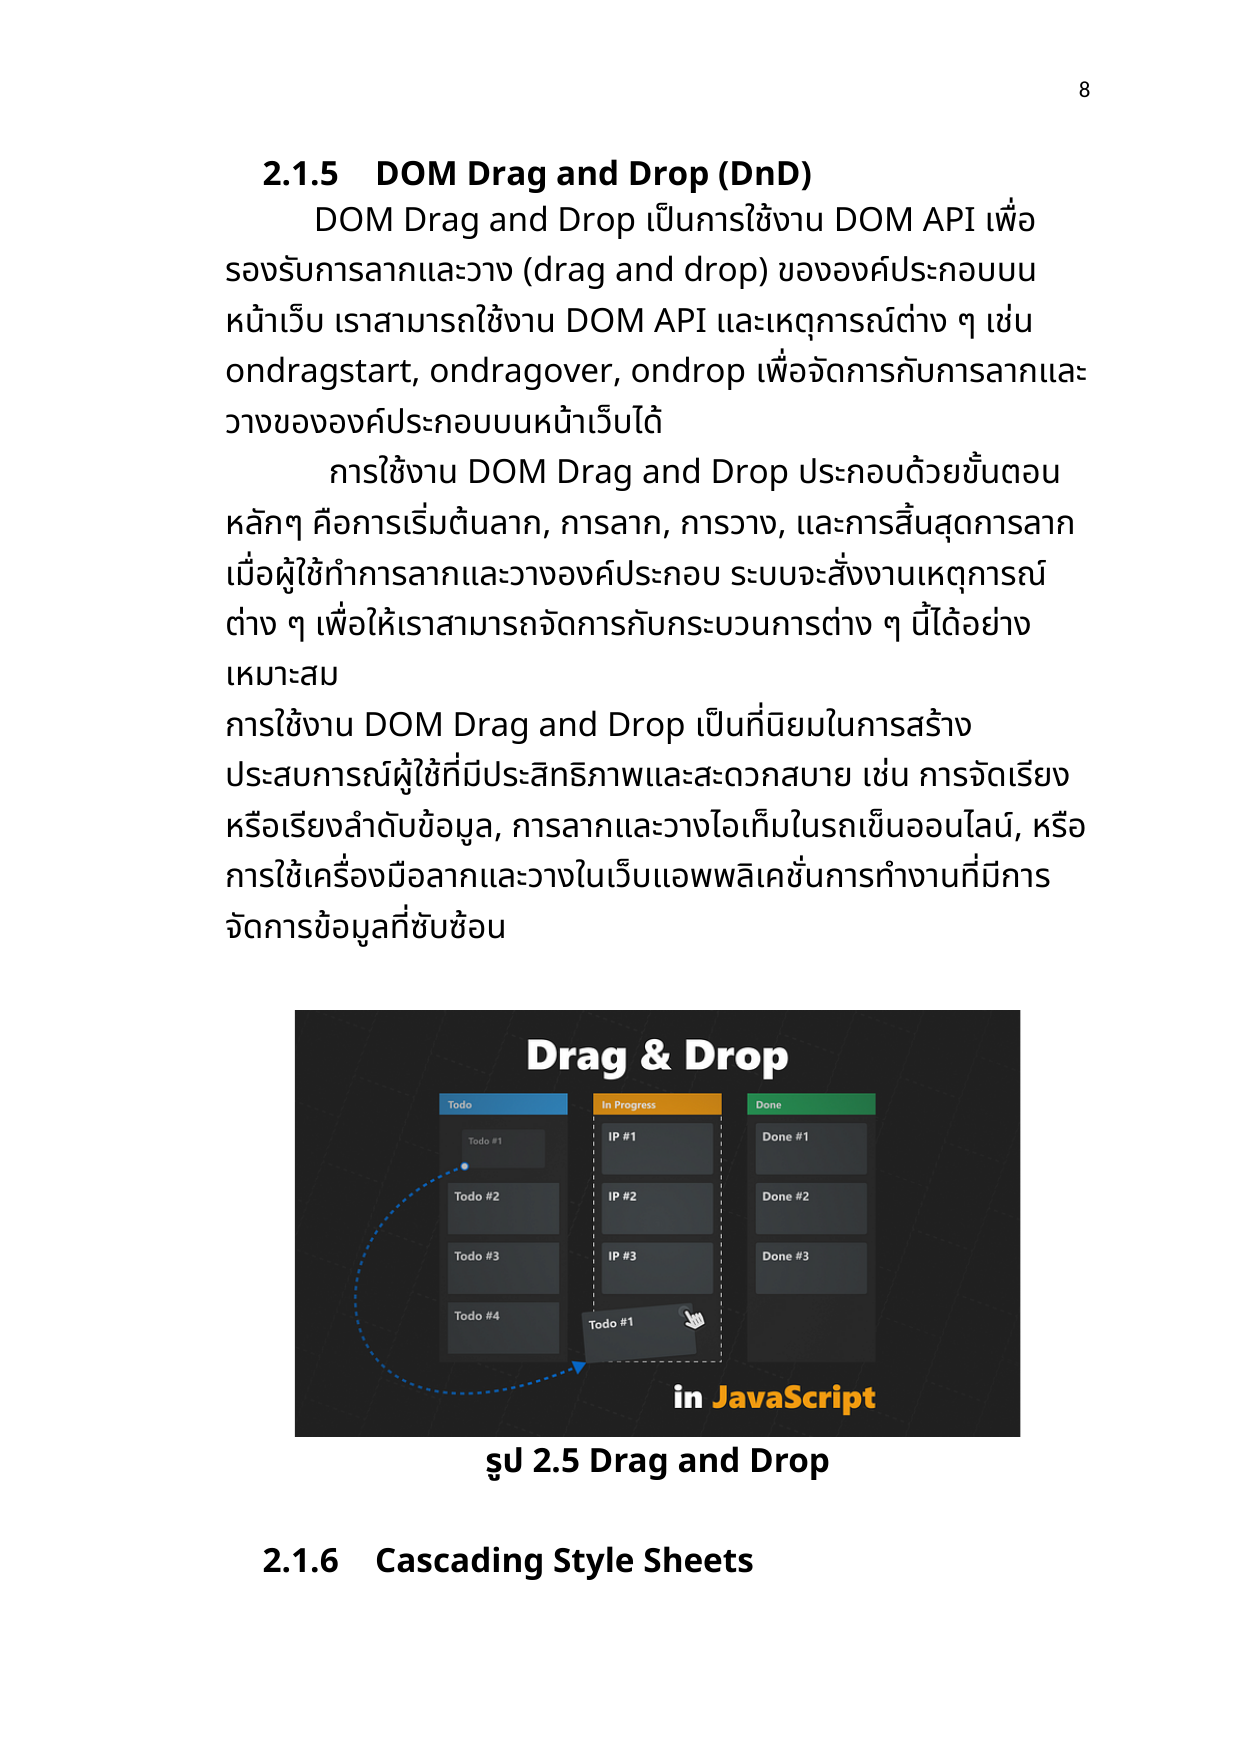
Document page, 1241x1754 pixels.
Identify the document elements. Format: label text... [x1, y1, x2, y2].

text DOM Drag and Drop เป็นการใช้งาน DOM API เพื่อรองรับการลากและวาง (drag and drop) ขององค์ประกอบบนหน้าเว็บ เราสามารถใช้งาน DOM API และเหตุการณ์ต่าง ๆ เช่น ondragstart, ondragover, ondrop เพื่อจัดการกับการลากและวางขององค์ประกอบบนหน้าเว็บได้ [225, 195, 1090, 448]
picture [294, 1010, 1021, 1437]
text รูป 2.5 Drag and Drop [225, 1437, 1090, 1488]
list DOM Drag and Drop (DnD) [262, 150, 1090, 195]
list Cascading Style Sheets [262, 1537, 1090, 1583]
text การใช้งาน DOM Drag and Drop ประกอบด้วยขั้นตอนหลักๆ คือการเริ่มต้นลาก, การลาก, การวาง, และการสิ้นสุดการลาก เมื่อผู้ใช้ทำการลากและวางองค์ประกอบ ระบบจะสั่งงานเหตุการณ์ต่าง ๆ เพื่อให้เราสามารถจัดการกับกระบวนการต่าง ๆ นี้ได้อย่างเหมาะสม [225, 448, 1090, 701]
text การใช้งาน DOM Drag and Drop เป็นที่นิยมในการสร้างประสบการณ์ผู้ใช้ที่มีประสิทธิภาพและสะดวกสบาย เช่น การจัดเรียงหรือเรียงลำดับข้อมูล, การลากและวางไอเท็มในรถเข็นออนไลน์, หรือการใช้เครื่องมือลากและวางในเว็บแอพพลิเคชั่นการทำงานที่มีการจัดการข้อมูลที่ซับซ้อน [225, 701, 1090, 953]
